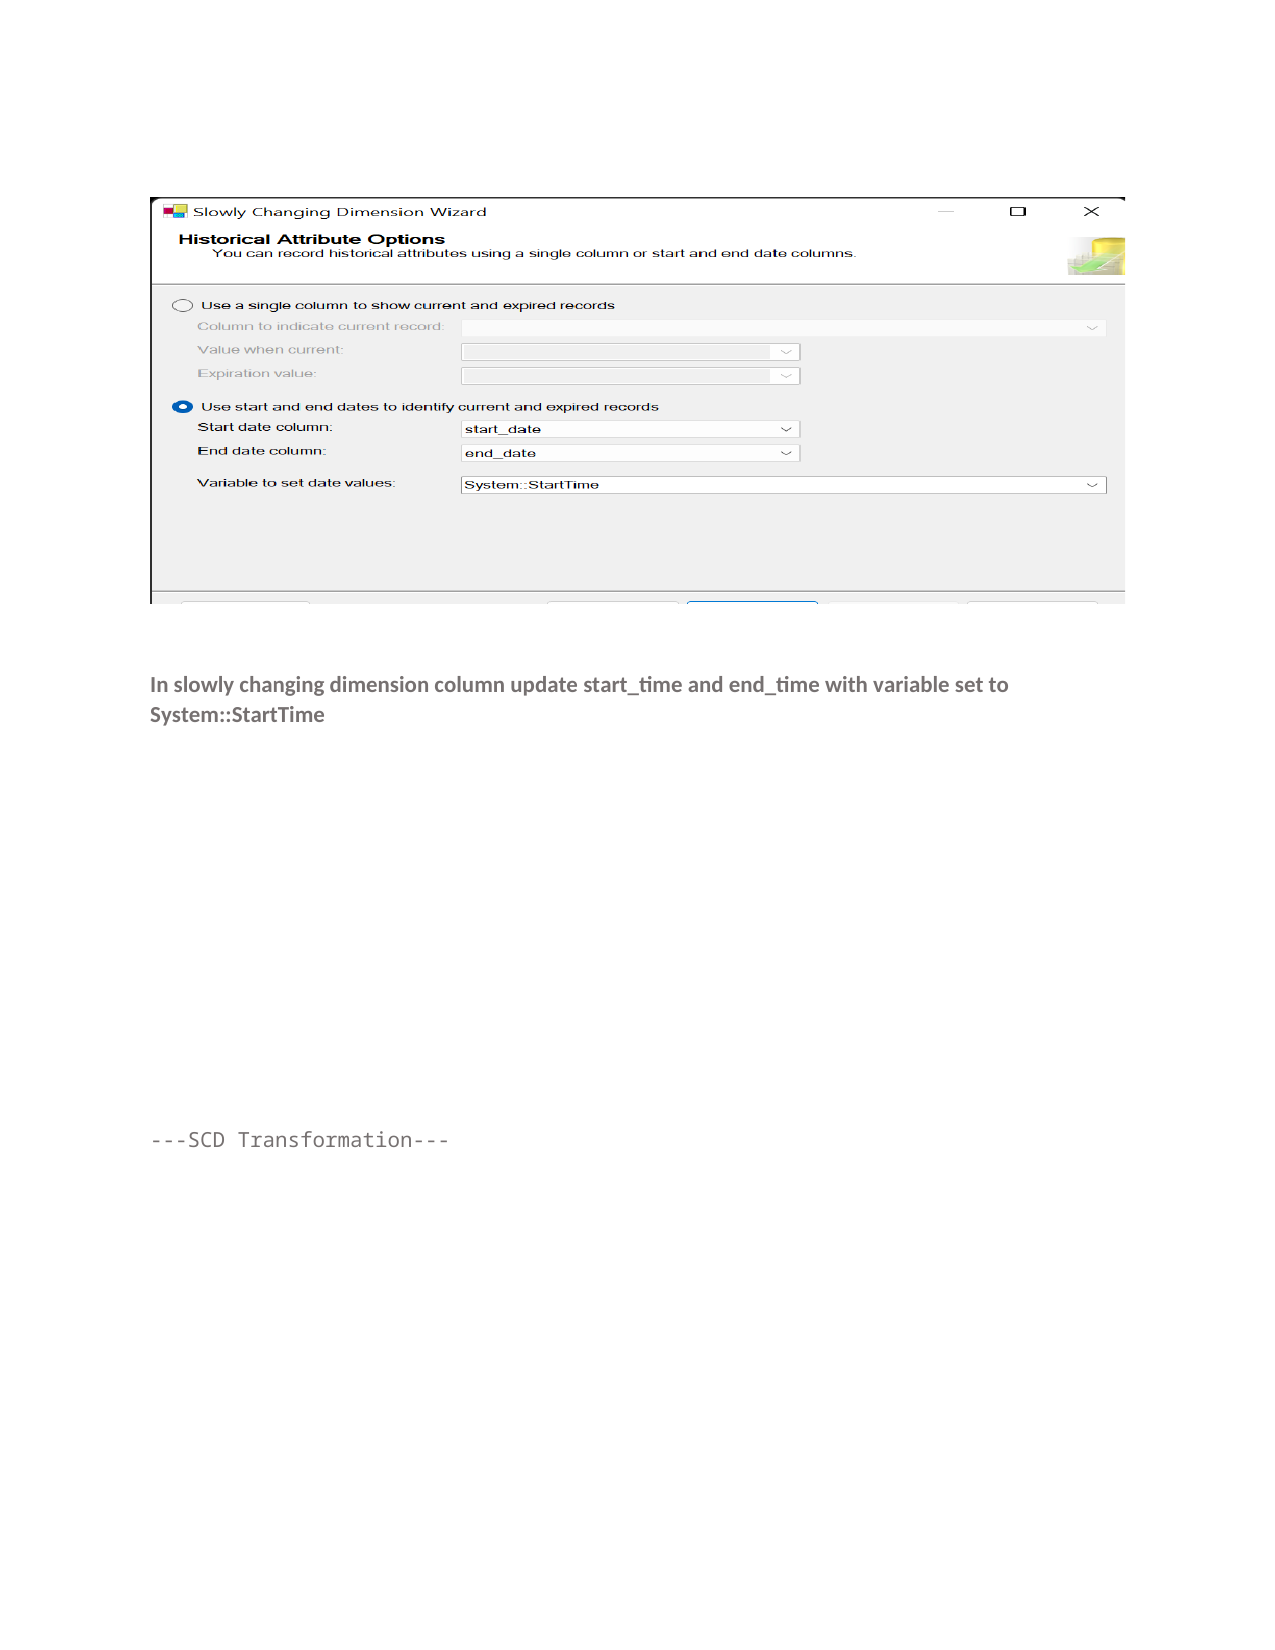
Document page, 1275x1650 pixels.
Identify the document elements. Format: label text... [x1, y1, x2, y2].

text In slowly changing dimension column update start_time and end_time with variable set to System::StartTime [150, 670, 1125, 728]
text ---SCD Transformation--- [150, 1125, 1125, 1153]
picture [150, 197, 1125, 604]
